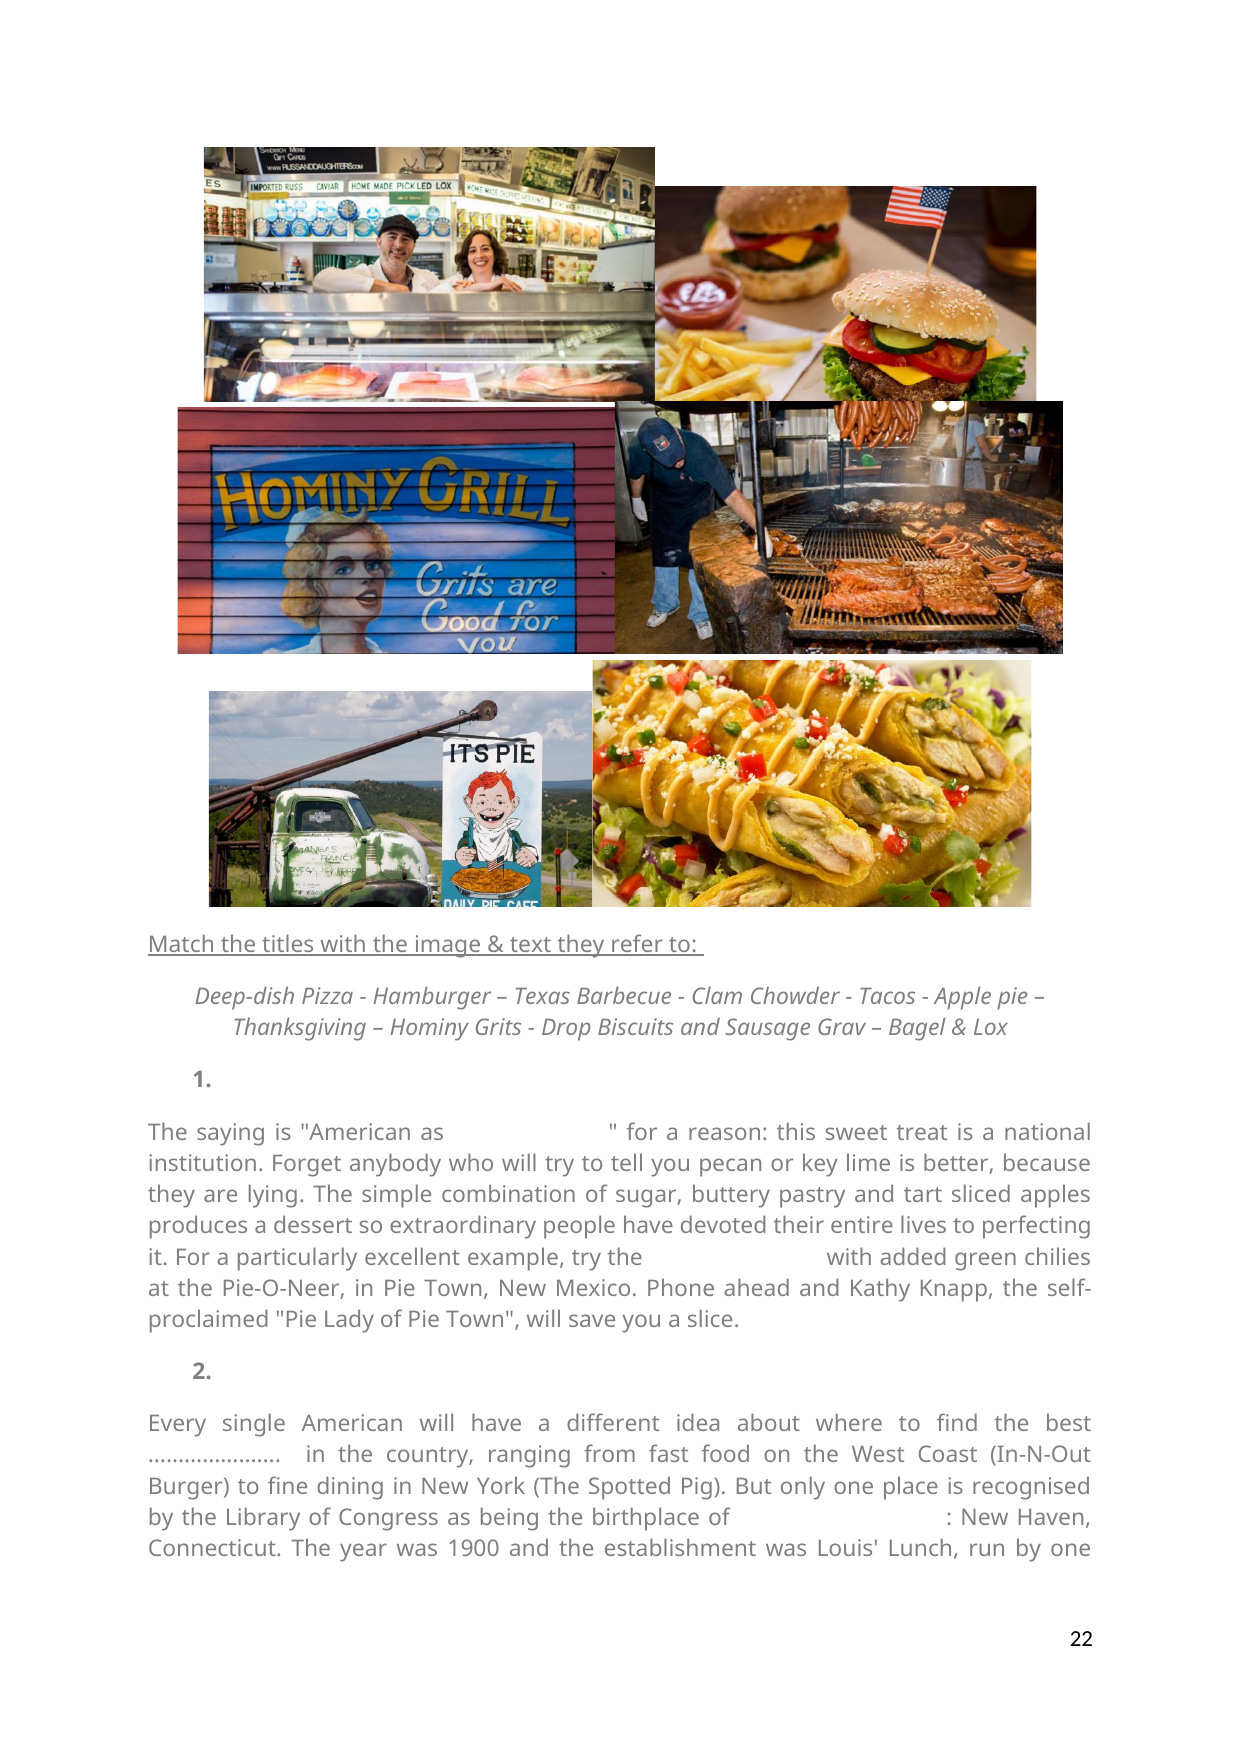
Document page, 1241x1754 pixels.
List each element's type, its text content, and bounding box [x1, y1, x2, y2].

picture [177, 147, 1063, 654]
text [148, 1407, 1093, 1563]
picture [208, 660, 1032, 907]
text The saying is "American as " for a reason: this sweet treat is a national institution. Forget anybody who will try to tell you pecan or key lime is better, because they are lying. The simple combination of sugar, buttery pastry and tart sliced apples produces a dessert so extraordinary people have devoted their entire lives to perfecting it. For a particularly excellent example, try the with added green chilies at the Pie-O-Neer, in Pie Town, New Mexico. Phone ahead and Kathy Knapp, the self-proclaimed "Pie Lady of Pie Town", will save you a slice. [148, 1115, 1093, 1334]
text Match the titles with the image & text they refer to: [148, 928, 1093, 959]
text Deep-dish Pizza - Hamburger – Texas Barbecue - Clam Chowder - Tacos - Apple pie – Thanksgiving – Hominy Grits - Drop Biscuits and Sausage Grav – Bagel & Lox [148, 980, 1093, 1042]
